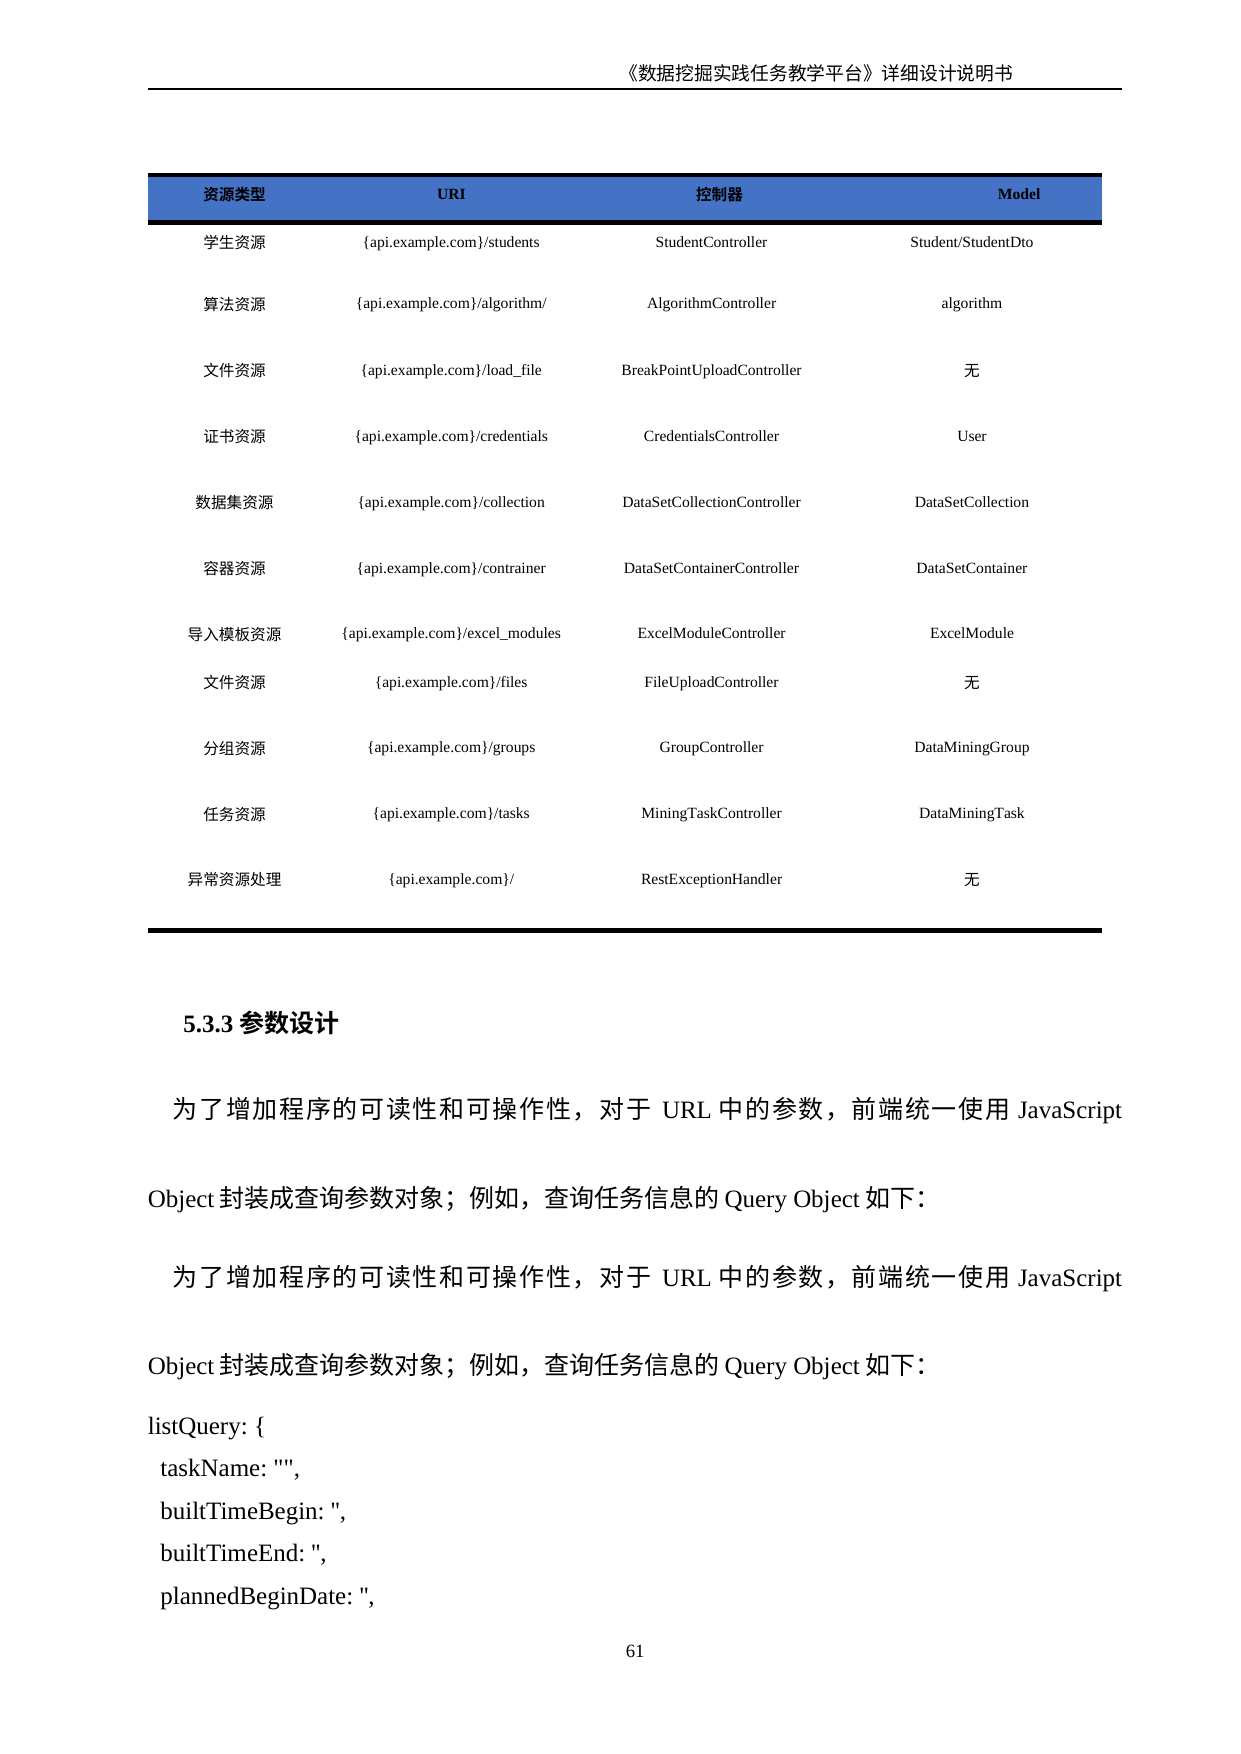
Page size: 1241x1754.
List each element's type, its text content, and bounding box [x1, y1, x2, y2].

table_cell CredentialsController [581, 419, 842, 484]
table_header 控制器 [581, 177, 842, 220]
table_cell MiningTaskController [581, 796, 842, 862]
table_cell {api.example.com}/algorithm/ [321, 286, 581, 353]
table_cell {api.example.com}/ [321, 862, 581, 928]
table_cell DataSetCollectionController [581, 485, 842, 550]
table_cell 学生资源 [148, 225, 321, 286]
table_cell 导入模板资源 [148, 616, 321, 664]
table_cell StudentController [581, 225, 842, 286]
table_cell {api.example.com}/excel_modules [321, 616, 581, 664]
table_cell 无 [842, 353, 1102, 419]
table_header URI [321, 177, 581, 220]
table_cell {api.example.com}/contrainer [321, 550, 581, 616]
table_cell 容器资源 [148, 550, 321, 616]
table_cell {api.example.com}/groups [321, 730, 581, 796]
table_cell RestExceptionHandler [581, 862, 842, 928]
table_cell 算法资源 [148, 286, 321, 353]
table_cell {api.example.com}/tasks [321, 796, 581, 862]
text builtTimeEnd: '', [148, 1536, 1122, 1569]
table_cell DataSetCollection [842, 485, 1102, 550]
table_cell 无 [842, 862, 1102, 928]
table_cell DataSetContainer [842, 550, 1102, 616]
table_header 资源类型 [148, 177, 321, 220]
table_cell 证书资源 [148, 419, 321, 484]
table_cell {api.example.com}/files [321, 665, 581, 730]
text listQuery: { [148, 1408, 1122, 1442]
text taskName: "", [148, 1451, 1122, 1484]
table_cell {api.example.com}/students [321, 225, 581, 286]
table_cell 分组资源 [148, 730, 321, 796]
table_cell GroupController [581, 730, 842, 796]
table_cell BreakPointUploadController [581, 353, 842, 419]
table_cell {api.example.com}/load_file [321, 353, 581, 419]
table_cell {api.example.com}/credentials [321, 419, 581, 484]
text 为了增加程序的可读性和可操作性，对于 URL中的参数，前端统一使用JavaScript Object封装成查询参数对象；例如，查询任务信息的Query Object如下： [148, 1074, 1122, 1230]
table_cell DataMiningTask [842, 796, 1102, 862]
table_cell 文件资源 [148, 353, 321, 419]
table_cell ExcelModuleController [581, 616, 842, 664]
table_cell 文件资源 [148, 665, 321, 730]
table_cell AlgorithmController [581, 286, 842, 353]
subtitle 参数设计 [183, 987, 1122, 1055]
table_cell 数据集资源 [148, 485, 321, 550]
table_cell DataMiningGroup [842, 730, 1102, 796]
table_header Model [842, 177, 1102, 220]
text builtTimeBegin: '', [148, 1493, 1122, 1527]
text 为了增加程序的可读性和可操作性，对于 URL中的参数，前端统一使用JavaScript Object封装成查询参数对象；例如，查询任务信息的Query Object如下： [148, 1241, 1122, 1397]
table_cell FileUploadController [581, 665, 842, 730]
table_cell User [842, 419, 1102, 484]
table_cell ExcelModule [842, 616, 1102, 664]
table_cell 任务资源 [148, 796, 321, 862]
table_cell Student/StudentDto [842, 225, 1102, 286]
table_cell 无 [842, 665, 1102, 730]
table_cell 异常资源处理 [148, 862, 321, 928]
text plannedBeginDate: '', [148, 1578, 1122, 1612]
table_cell DataSetContainerController [581, 550, 842, 616]
table_cell algorithm [842, 286, 1102, 353]
table_cell {api.example.com}/collection [321, 485, 581, 550]
